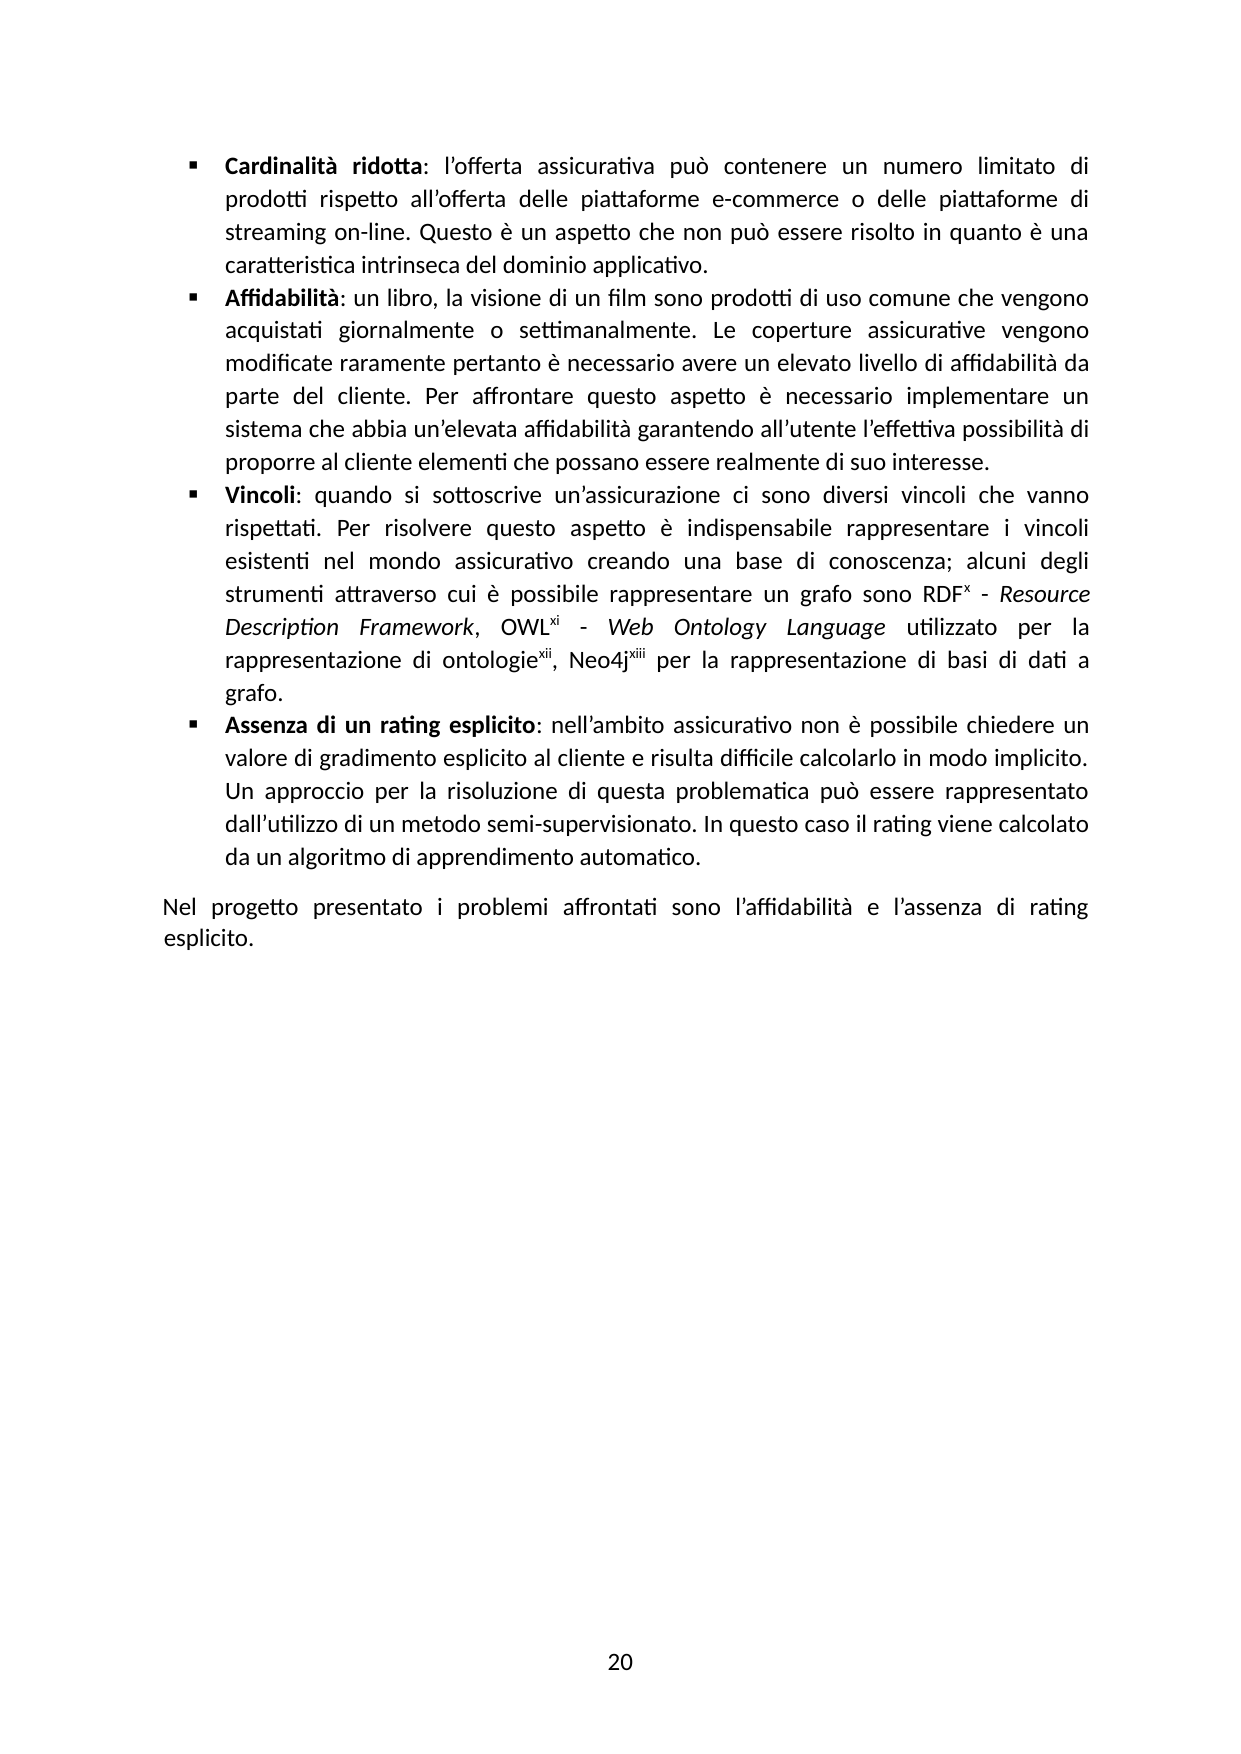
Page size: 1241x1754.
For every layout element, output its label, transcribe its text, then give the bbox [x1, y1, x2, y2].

text Nel progetto presentato i problemi affrontati sono l’affidabilità e l’assenza di rating esplicito. [162, 891, 1090, 953]
list Cardinalità ridotta: l’offerta assicurativa può contenere un numero limitato di prodotti rispetto all’offerta delle piattaforme e-commerce o delle piattaforme di streaming on-line. Questo è un aspetto che non può essere risolto in quanto è una caratteristica intrinseca del dominio applicativo. [187, 150, 1090, 279]
list Assenza di un rating esplicito: nell’ambito assicurativo non è possibile chiedere un valore di gradimento esplicito al cliente e risulta difficile calcolarlo in modo implicito. Un approccio per la risoluzione di questa problematica può essere rappresentato dall’utilizzo di un metodo semi-supervisionato. In questo caso il rating viene calcolato da un algoritmo di apprendimento automatico. [187, 709, 1090, 872]
list Vincoli: quando si sottoscrive un’assicurazione ci sono diversi vincoli che vanno rispettati. Per risolvere questo aspetto è indispensabile rappresentare i vincoli esistenti nel mondo assicurativo creando una base di conoscenza; alcuni degli strumenti attraverso cui è possibile rappresentare un grafo sono RDF - Resource Description Framework, OWL - Web Ontology Language utilizzato per la rappresentazione di ontologie, Neo4j per la rappresentazione di basi di dati a grafo. [187, 479, 1090, 707]
list Affidabilità: un libro, la visione di un film sono prodotti di uso comune che vengono acquistati giornalmente o settimanalmente. Le coperture assicurative vengono modificate raramente pertanto è necessario avere un elevato livello di affidabilità da parte del cliente. Per affrontare questo aspetto è necessario implementare un sistema che abbia un’elevata affidabilità garantendo all’utente l’effettiva possibilità di proporre al cliente elementi che possano essere realmente di suo interesse. [187, 282, 1090, 477]
